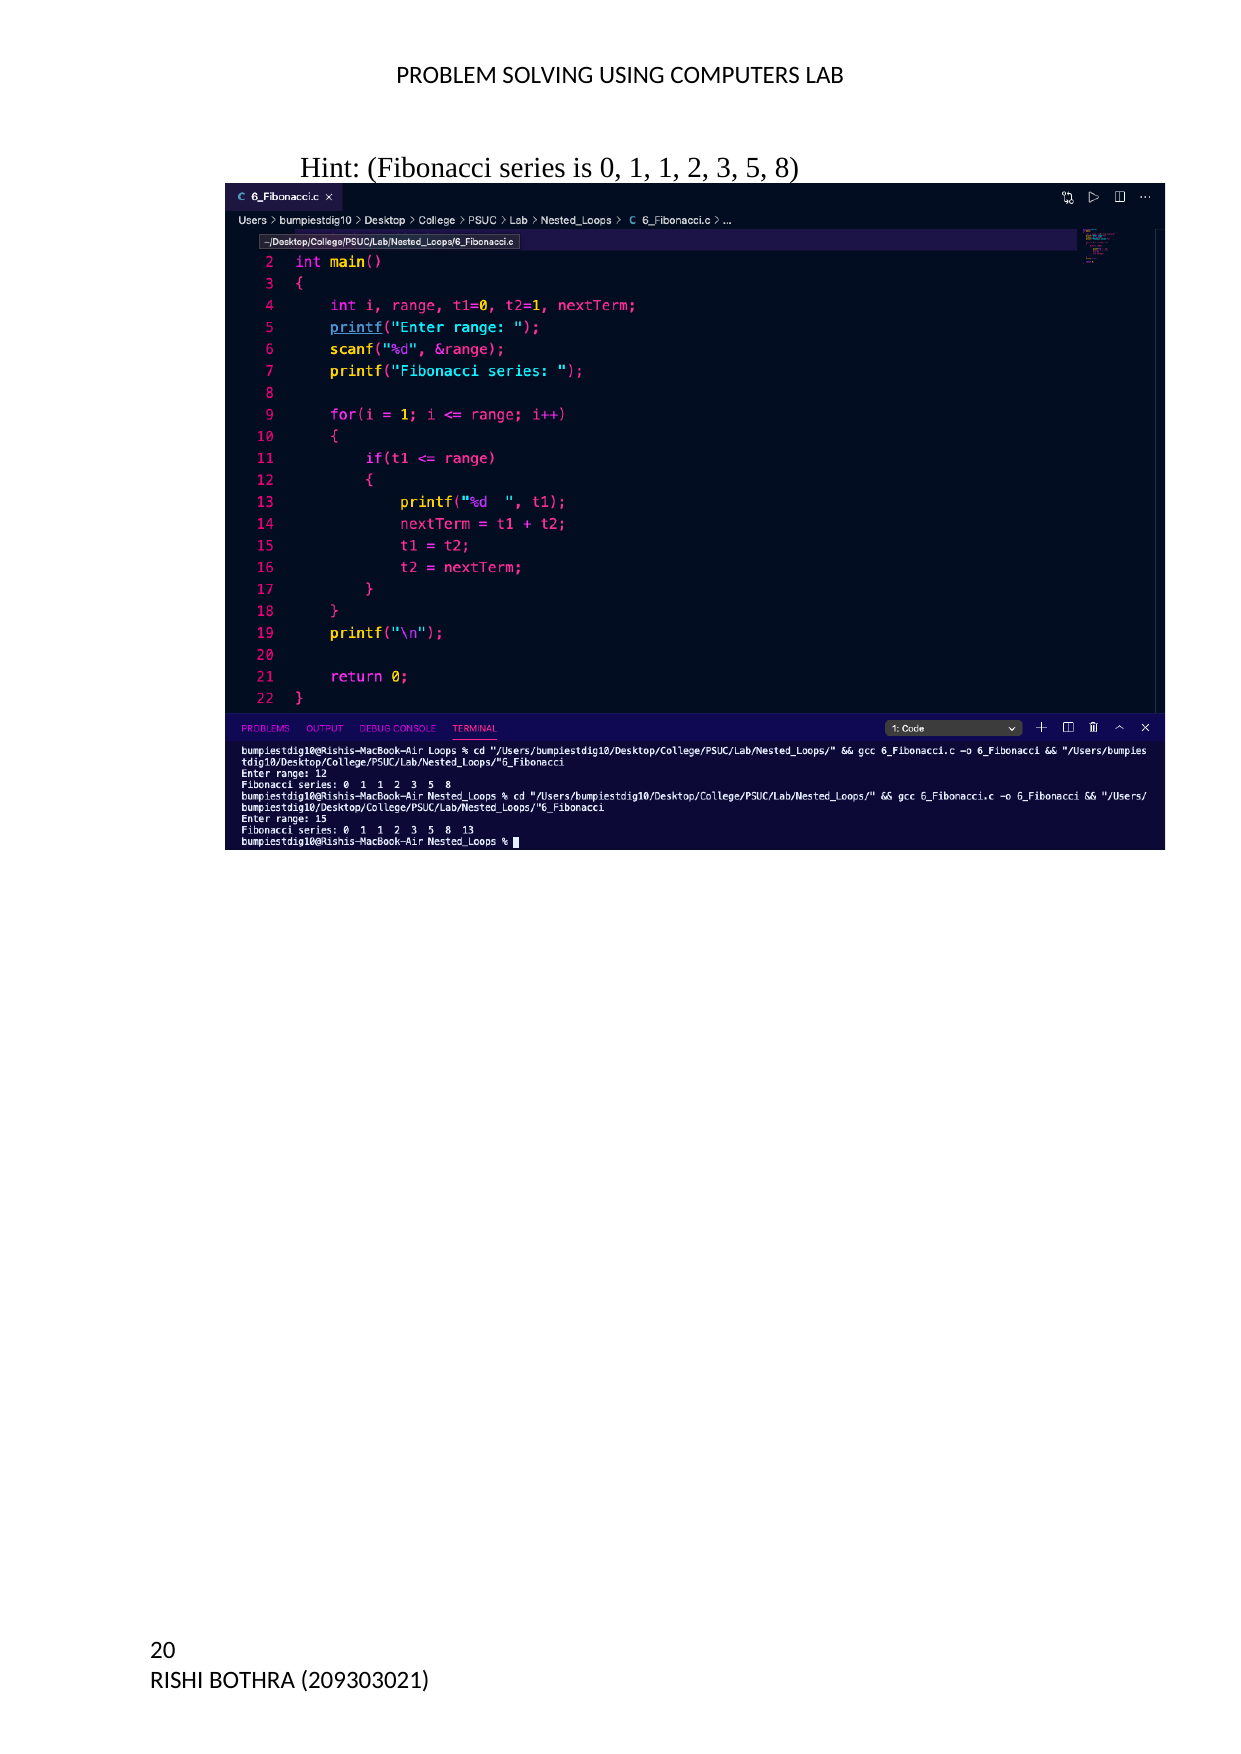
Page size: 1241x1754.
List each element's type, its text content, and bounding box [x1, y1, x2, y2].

text Hint: (Fibonacci series is 0, 1, 1, 2, 3, 5, 8) [225, 150, 1090, 183]
picture [225, 183, 1166, 850]
